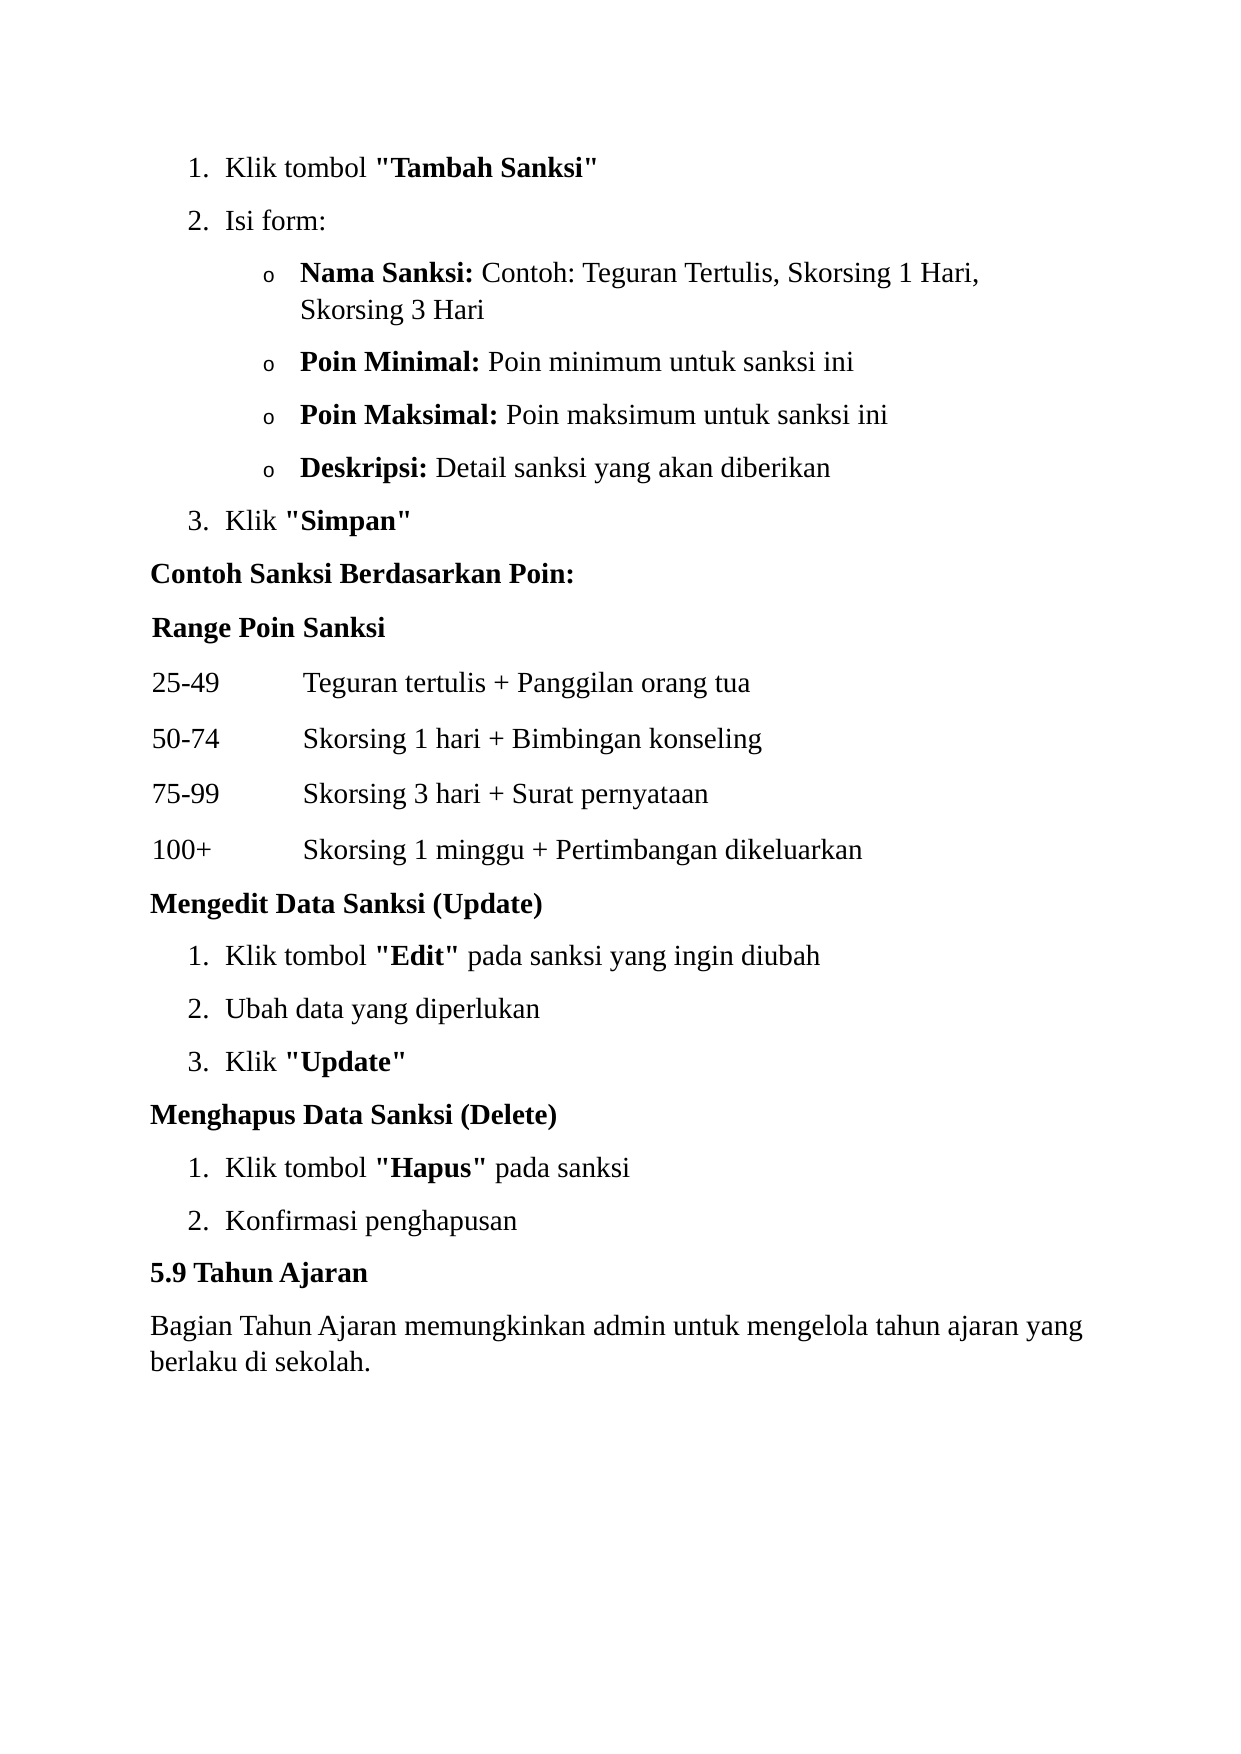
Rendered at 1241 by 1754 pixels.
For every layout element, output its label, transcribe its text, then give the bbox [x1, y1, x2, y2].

table_cell Skorsing 1 minggu + Pertimbangan dikeluarkan [301, 830, 869, 886]
text Menghapus Data Sanksi (Delete) [150, 1097, 1090, 1131]
table_header Sanksi [301, 609, 869, 664]
table_cell Teguran tertulis + Panggilan orang tua [301, 664, 869, 719]
table_cell Skorsing 3 hari + Surat pernyataan [301, 775, 869, 830]
table_cell 100+ [150, 830, 301, 886]
list Isi form: [187, 203, 1090, 236]
table_cell 25-49 [150, 664, 301, 719]
table_cell 50-74 [150, 720, 301, 775]
list Konfirmasi penghapusan [187, 1203, 1090, 1236]
table_header Range Poin [150, 609, 301, 664]
list Poin Minimal: Poin minimum untuk sanksi ini [262, 344, 1090, 378]
text Mengedit Data Sanksi (Update) [150, 886, 1090, 919]
list Klik tombol "Edit" pada sanksi yang ingin diubah [187, 938, 1090, 972]
list Poin Maksimal: Poin maksimum untuk sanksi ini [262, 397, 1090, 431]
list Klik "Update" [187, 1044, 1090, 1078]
list Klik tombol "Hapus" pada sanksi [187, 1150, 1090, 1183]
text Bagian Tahun Ajaran memungkinkan admin untuk mengelola tahun ajaran yang berlaku di sekolah. [150, 1308, 1090, 1378]
list Deskripsi: Detail sanksi yang akan diberikan [262, 450, 1090, 484]
text 5.9 Tahun Ajaran [150, 1255, 1090, 1289]
table_cell 75-99 [150, 775, 301, 830]
text Contoh Sanksi Berdasarkan Poin: [150, 556, 1090, 589]
list Klik tombol "Tambah Sanksi" [187, 150, 1090, 183]
list Ubah data yang diperlukan [187, 991, 1090, 1025]
list Klik "Simpan" [187, 503, 1090, 537]
list Nama Sanksi: Contoh: Teguran Tertulis, Skorsing 1 Hari, Skorsing 3 Hari [262, 256, 1090, 325]
table_cell Skorsing 1 hari + Bimbingan konseling [301, 720, 869, 775]
